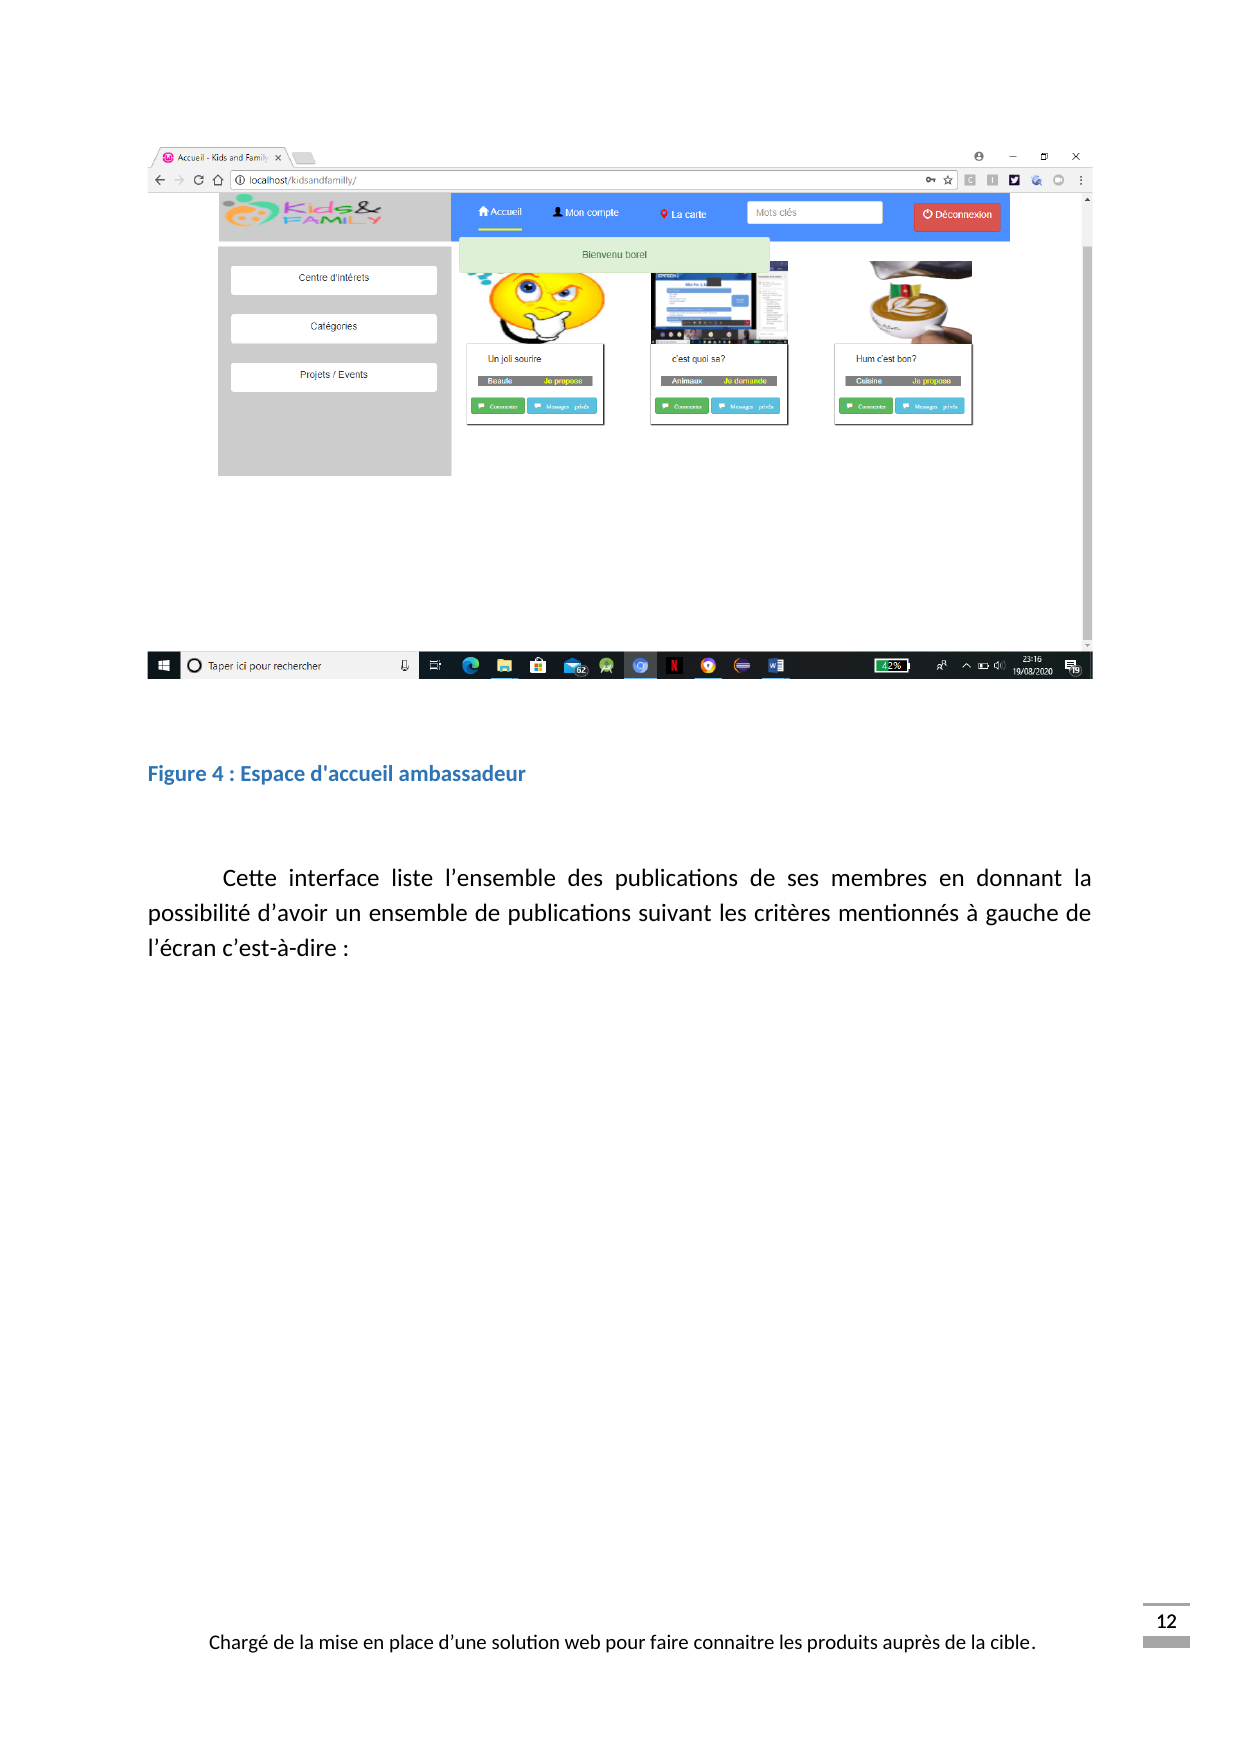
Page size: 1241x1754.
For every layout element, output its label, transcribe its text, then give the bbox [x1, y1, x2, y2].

picture [147, 147, 1093, 679]
text Cette interface liste l’ensemble des publications de ses membres en donnant la possibilité d’avoir un ensemble de publications suivant les critères mentionnés à gauche de l’écran c’est-à-dire : [148, 862, 1093, 963]
